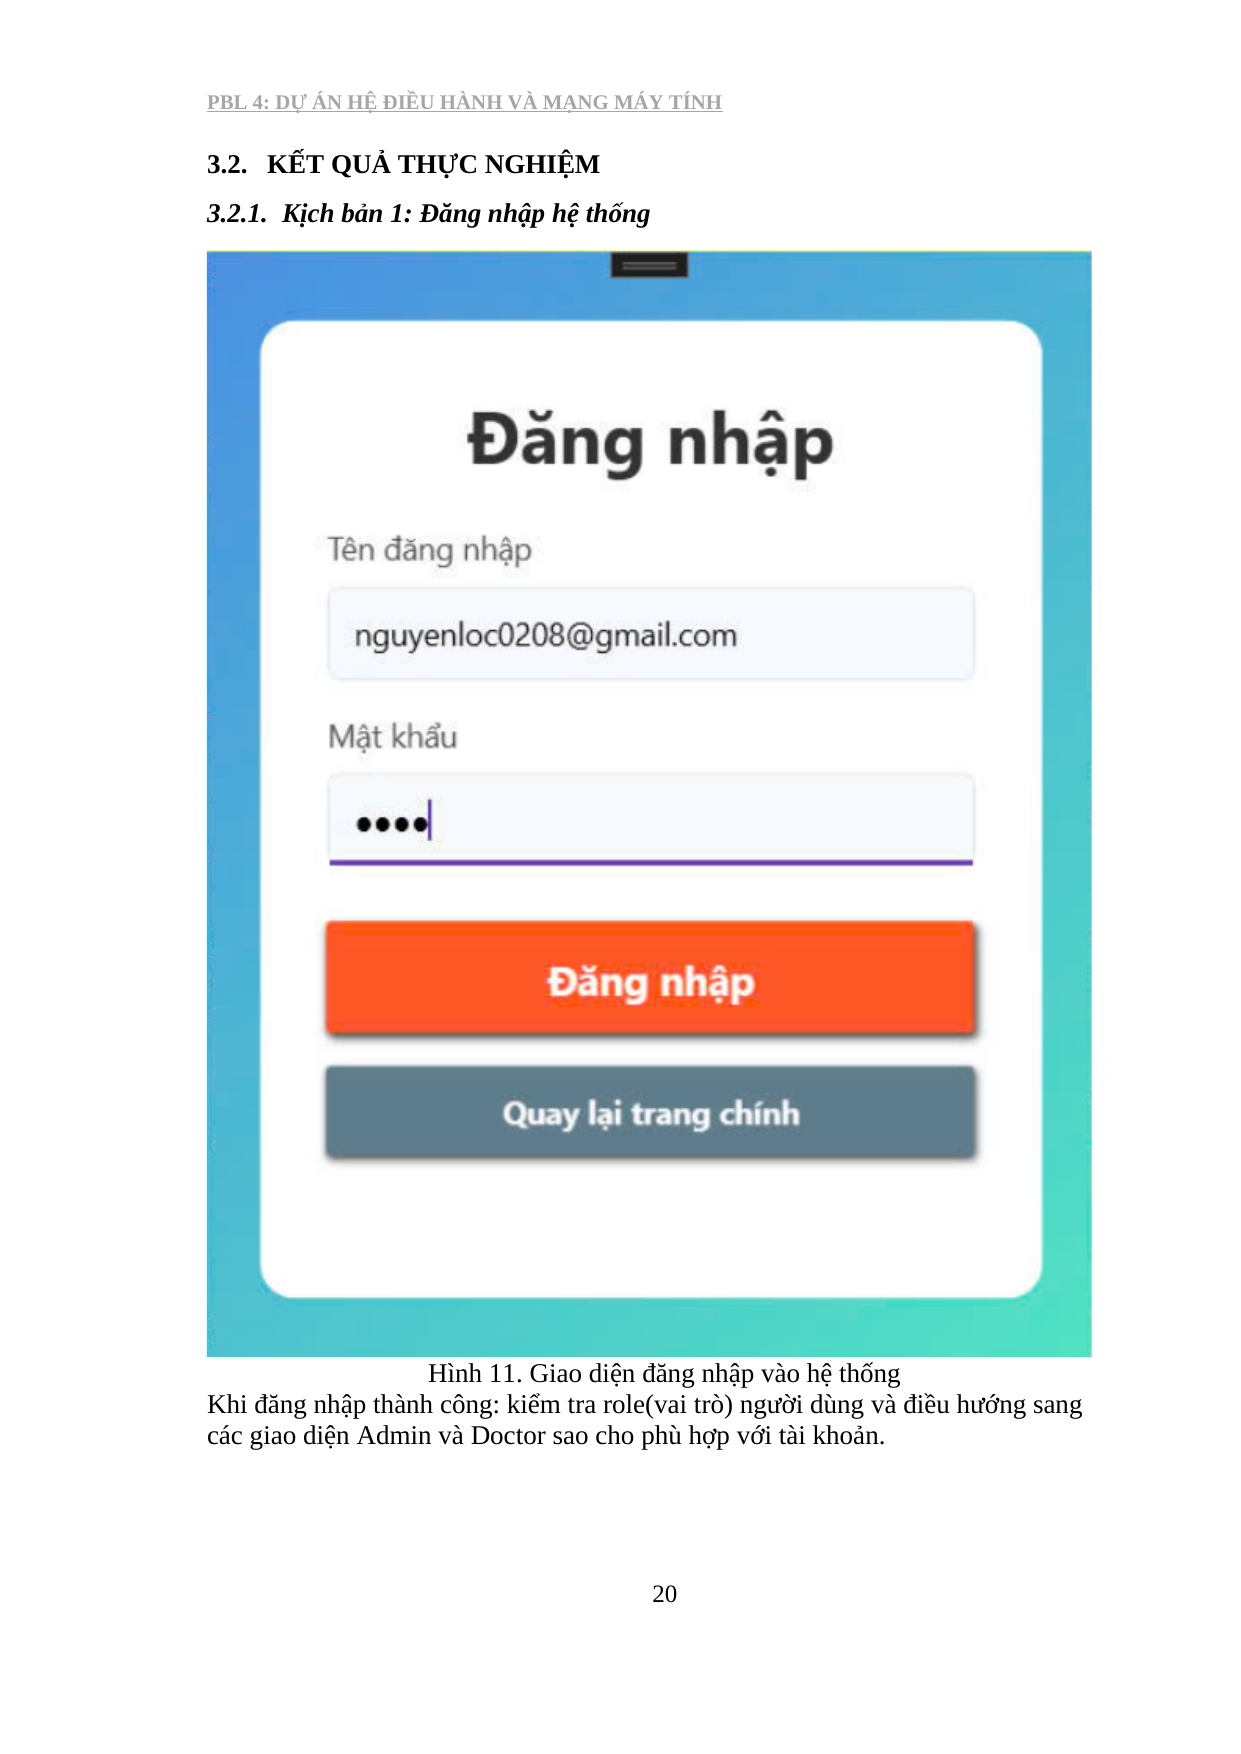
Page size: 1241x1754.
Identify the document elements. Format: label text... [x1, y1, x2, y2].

text Khi đăng nhập thành công: kiểm tra role(vai trò) người dùng và điều hướng sang các giao diện Admin và Doctor sao cho phù hợp với tài khoản. [207, 1388, 1122, 1450]
text Hình 11. Giao diện đăng nhập vào hệ thống [207, 1357, 1122, 1388]
picture [206, 250, 1092, 1357]
subtitle Kịch bản 1: Đăng nhập hệ thống [207, 198, 1122, 229]
subtitle KẾT QUẢ THỰC NGHIỆM [207, 148, 1122, 179]
